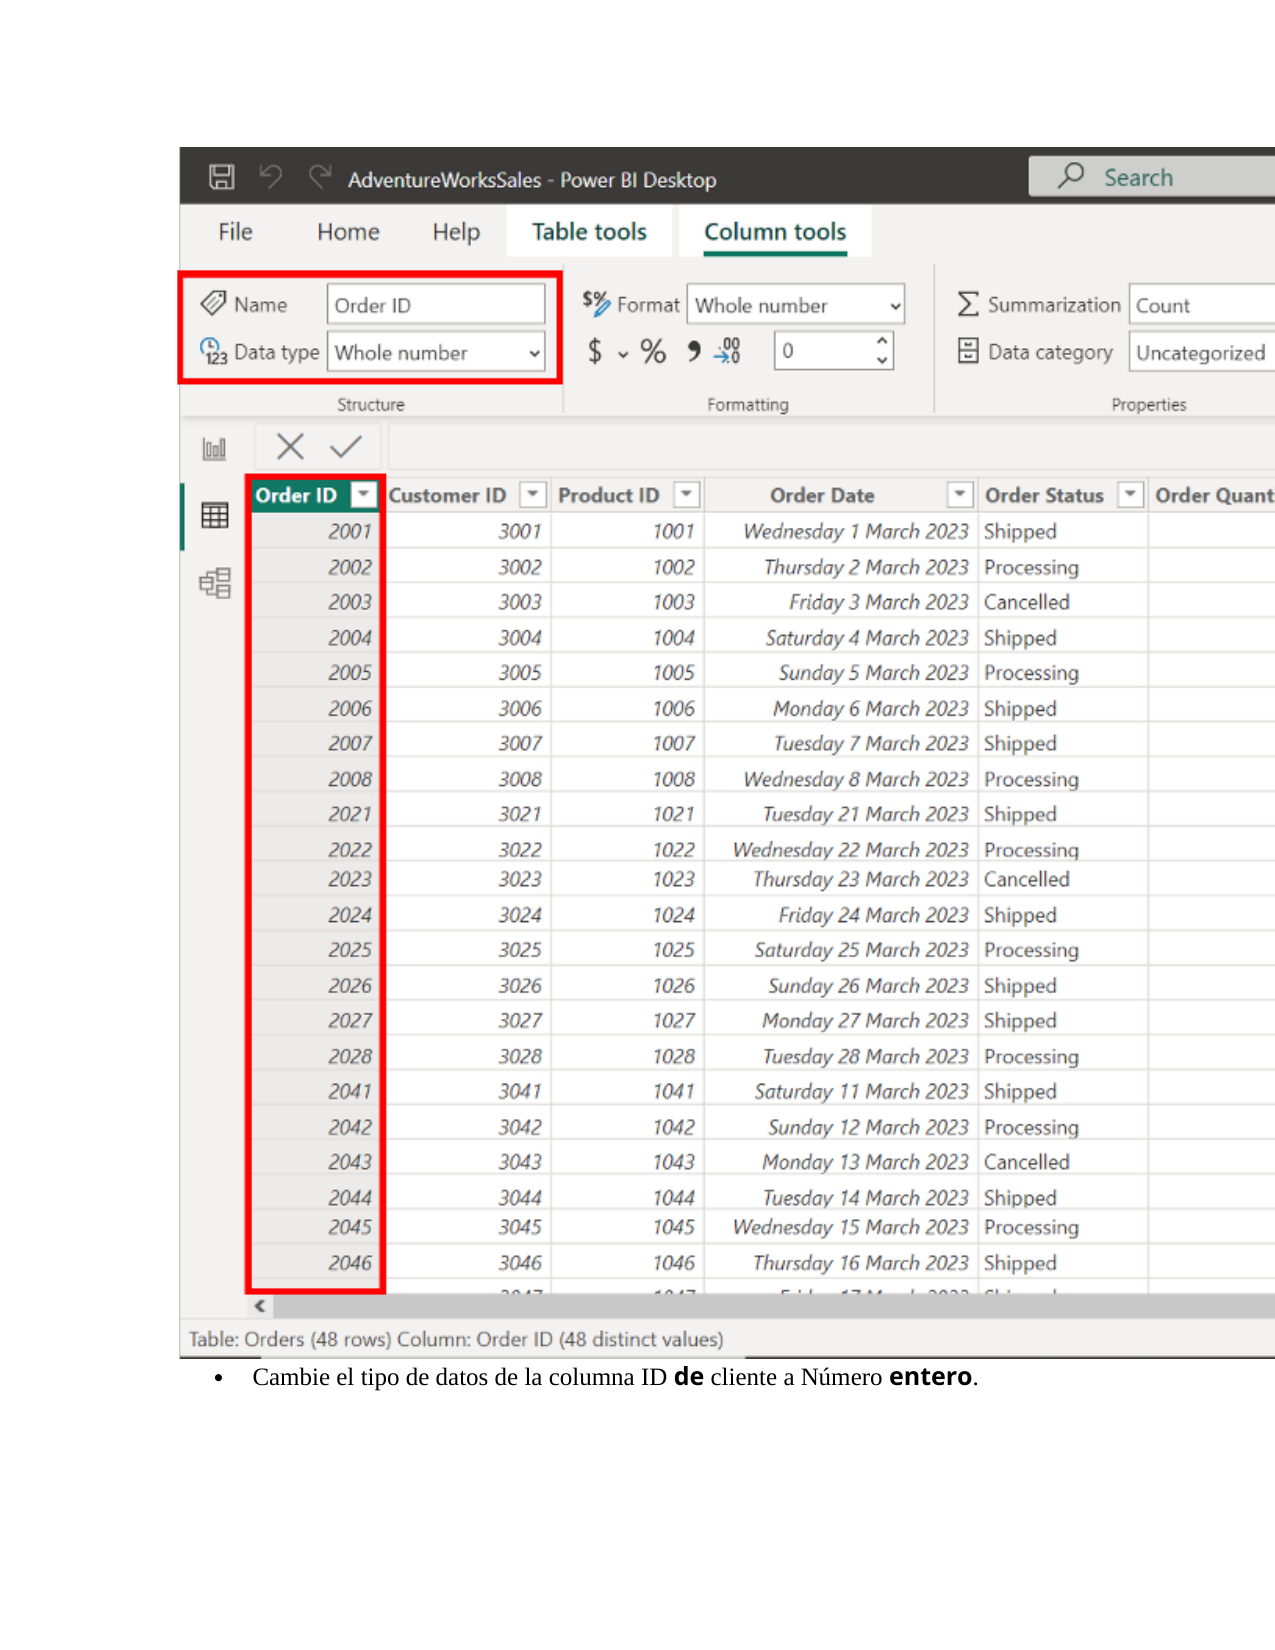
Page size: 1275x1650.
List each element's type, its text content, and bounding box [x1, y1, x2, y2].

picture [177, 147, 1275, 1359]
list Cambie el tipo de datos de la columna ID de cliente a Número entero. [215, 1359, 1098, 1393]
